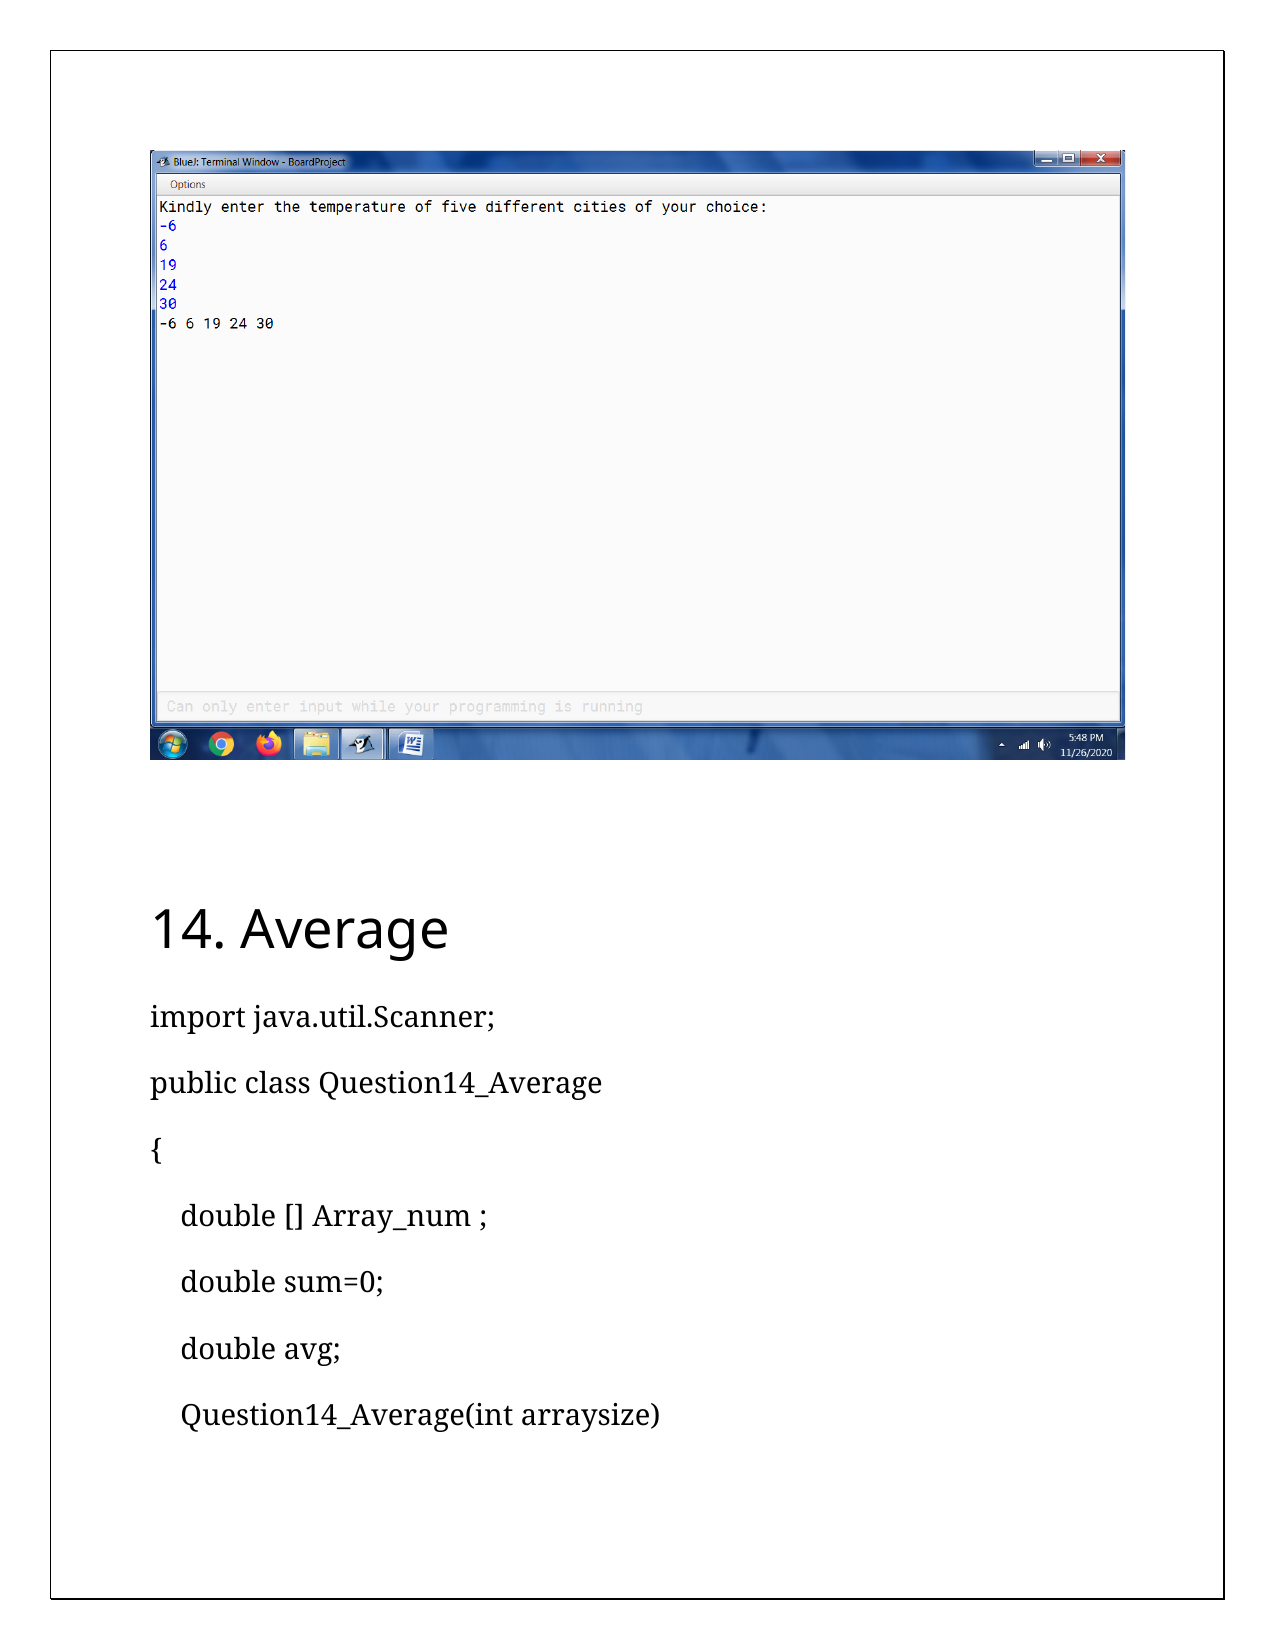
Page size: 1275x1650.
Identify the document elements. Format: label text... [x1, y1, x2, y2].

text 14. Average [150, 890, 1124, 964]
text { [150, 1129, 1124, 1168]
text double [] Array_num ; [150, 1195, 1124, 1235]
text double avg; [150, 1328, 1124, 1368]
text double sum=0; [150, 1262, 1124, 1301]
text public class Question14_Average [150, 1062, 1124, 1102]
text Question14_Average(int arraysize) [150, 1394, 1124, 1434]
text import java.util.Scanner; [150, 996, 1124, 1036]
picture [150, 150, 1125, 760]
